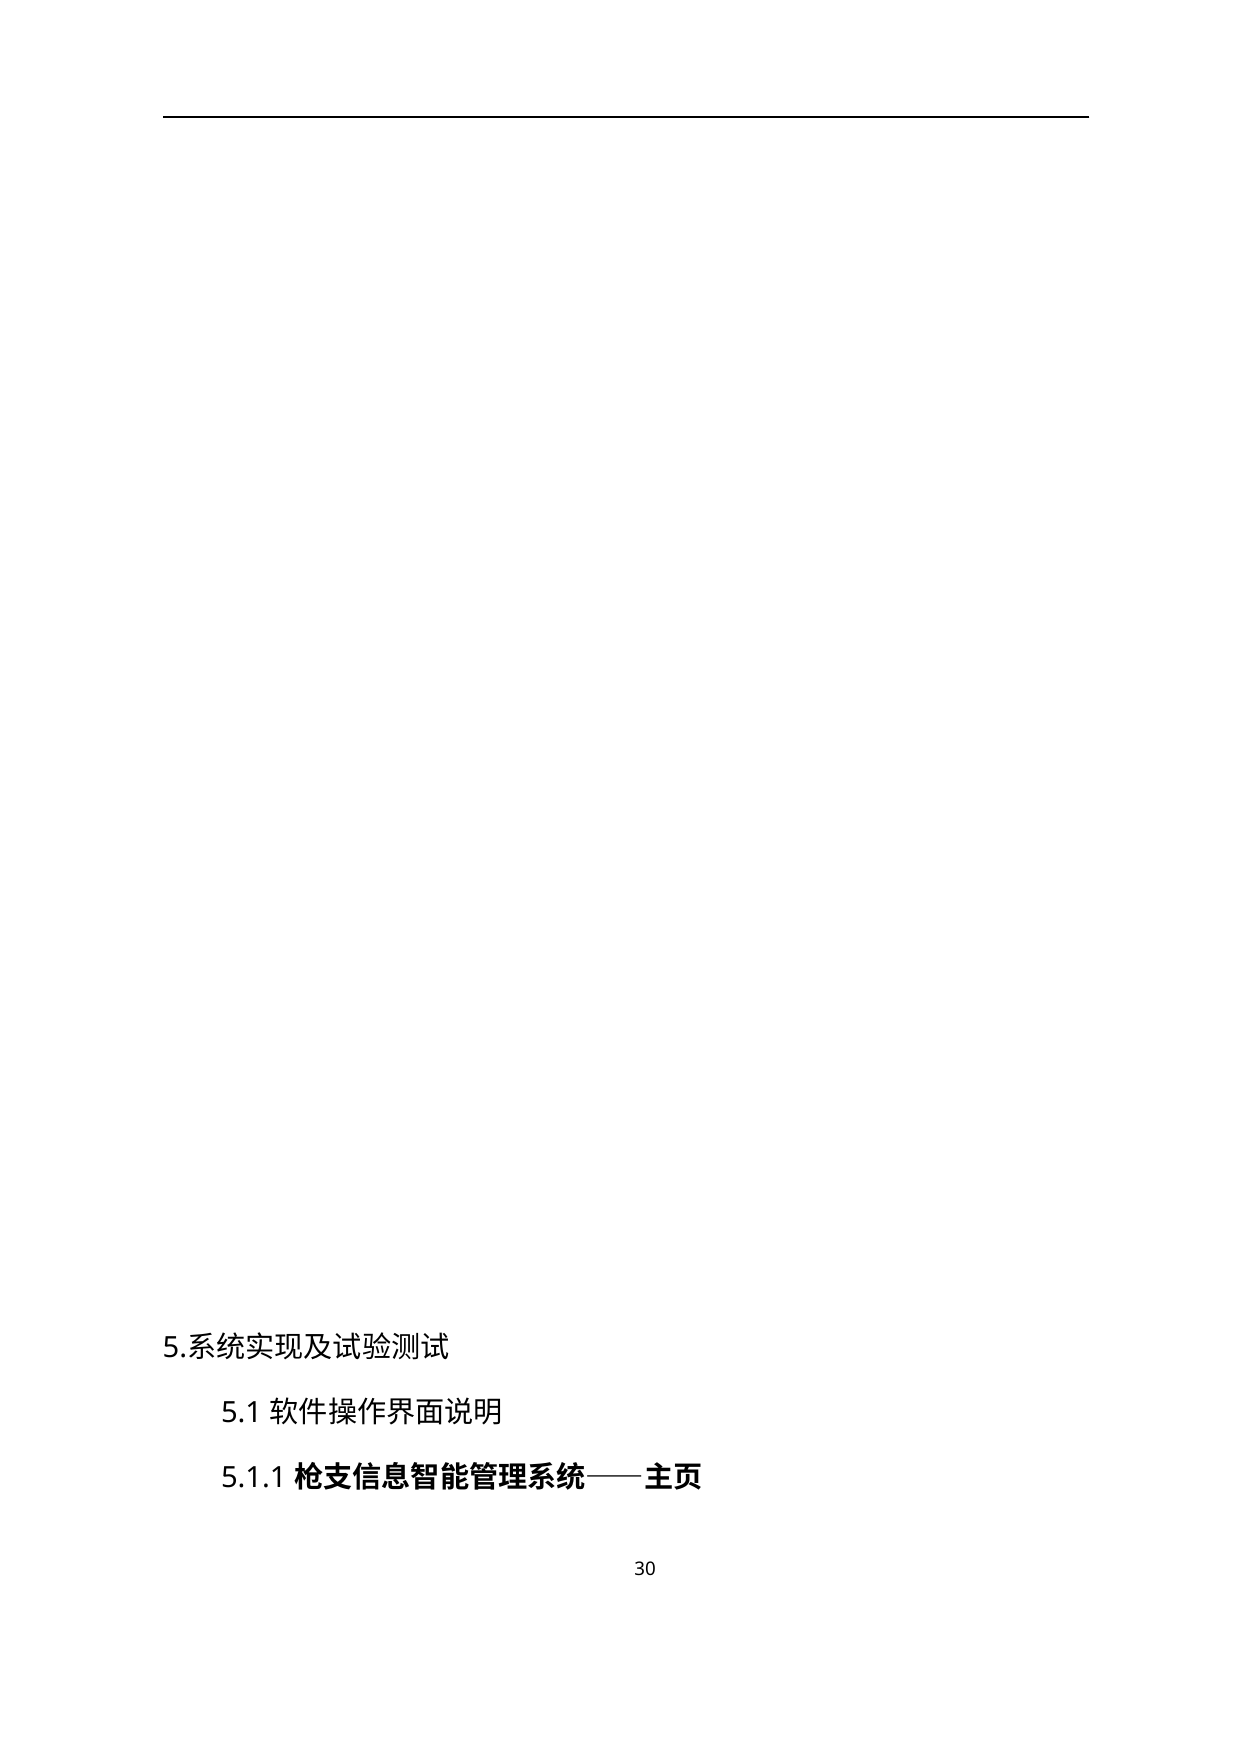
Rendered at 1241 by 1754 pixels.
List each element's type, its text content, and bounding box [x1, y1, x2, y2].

text 5.1.1 枪支信息智能管理系统——主页 [162, 1443, 1089, 1508]
text 5.系统实现及试验测试 [162, 1313, 1089, 1378]
text 5.1 软件操作界面说明 [162, 1378, 1089, 1443]
